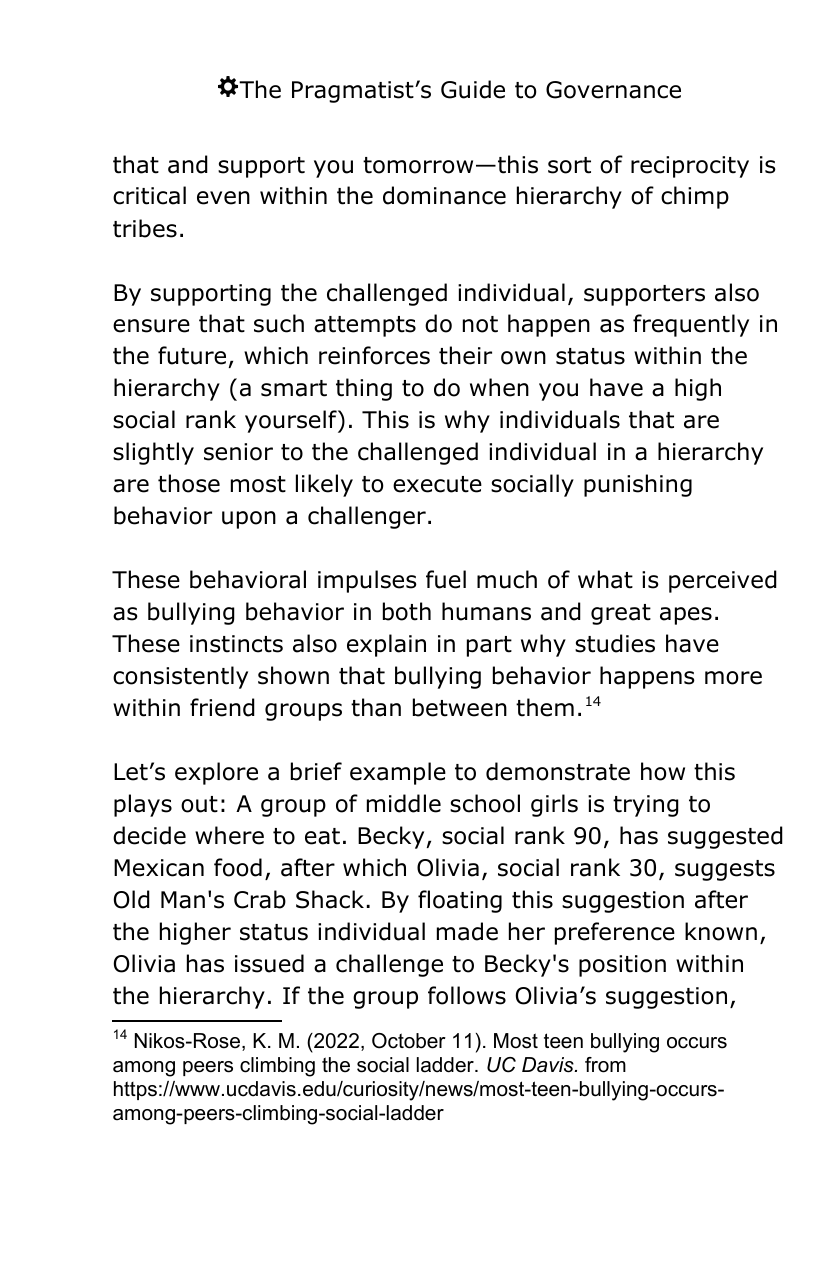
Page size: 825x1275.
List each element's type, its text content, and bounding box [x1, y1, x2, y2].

text By supporting the challenged individual, supporters also ensure that such attempts do not happen as frequently in the future, which reinforces their own status within the hierarchy (a smart thing to do when you have a high social rank yourself). This is why individuals that are slightly senior to the challenged individual in a hierarchy are those most likely to execute socially punishing behavior upon a challenger. [112, 278, 787, 529]
picture [217, 75, 239, 98]
text These behavioral impulses fuel much of what is perceived as bullying behavior in both humans and great apes. These instincts also explain in part why studies have consistently shown that bullying behavior happens more within friend groups than between them. [112, 566, 787, 721]
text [112, 758, 787, 1009]
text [112, 150, 787, 242]
